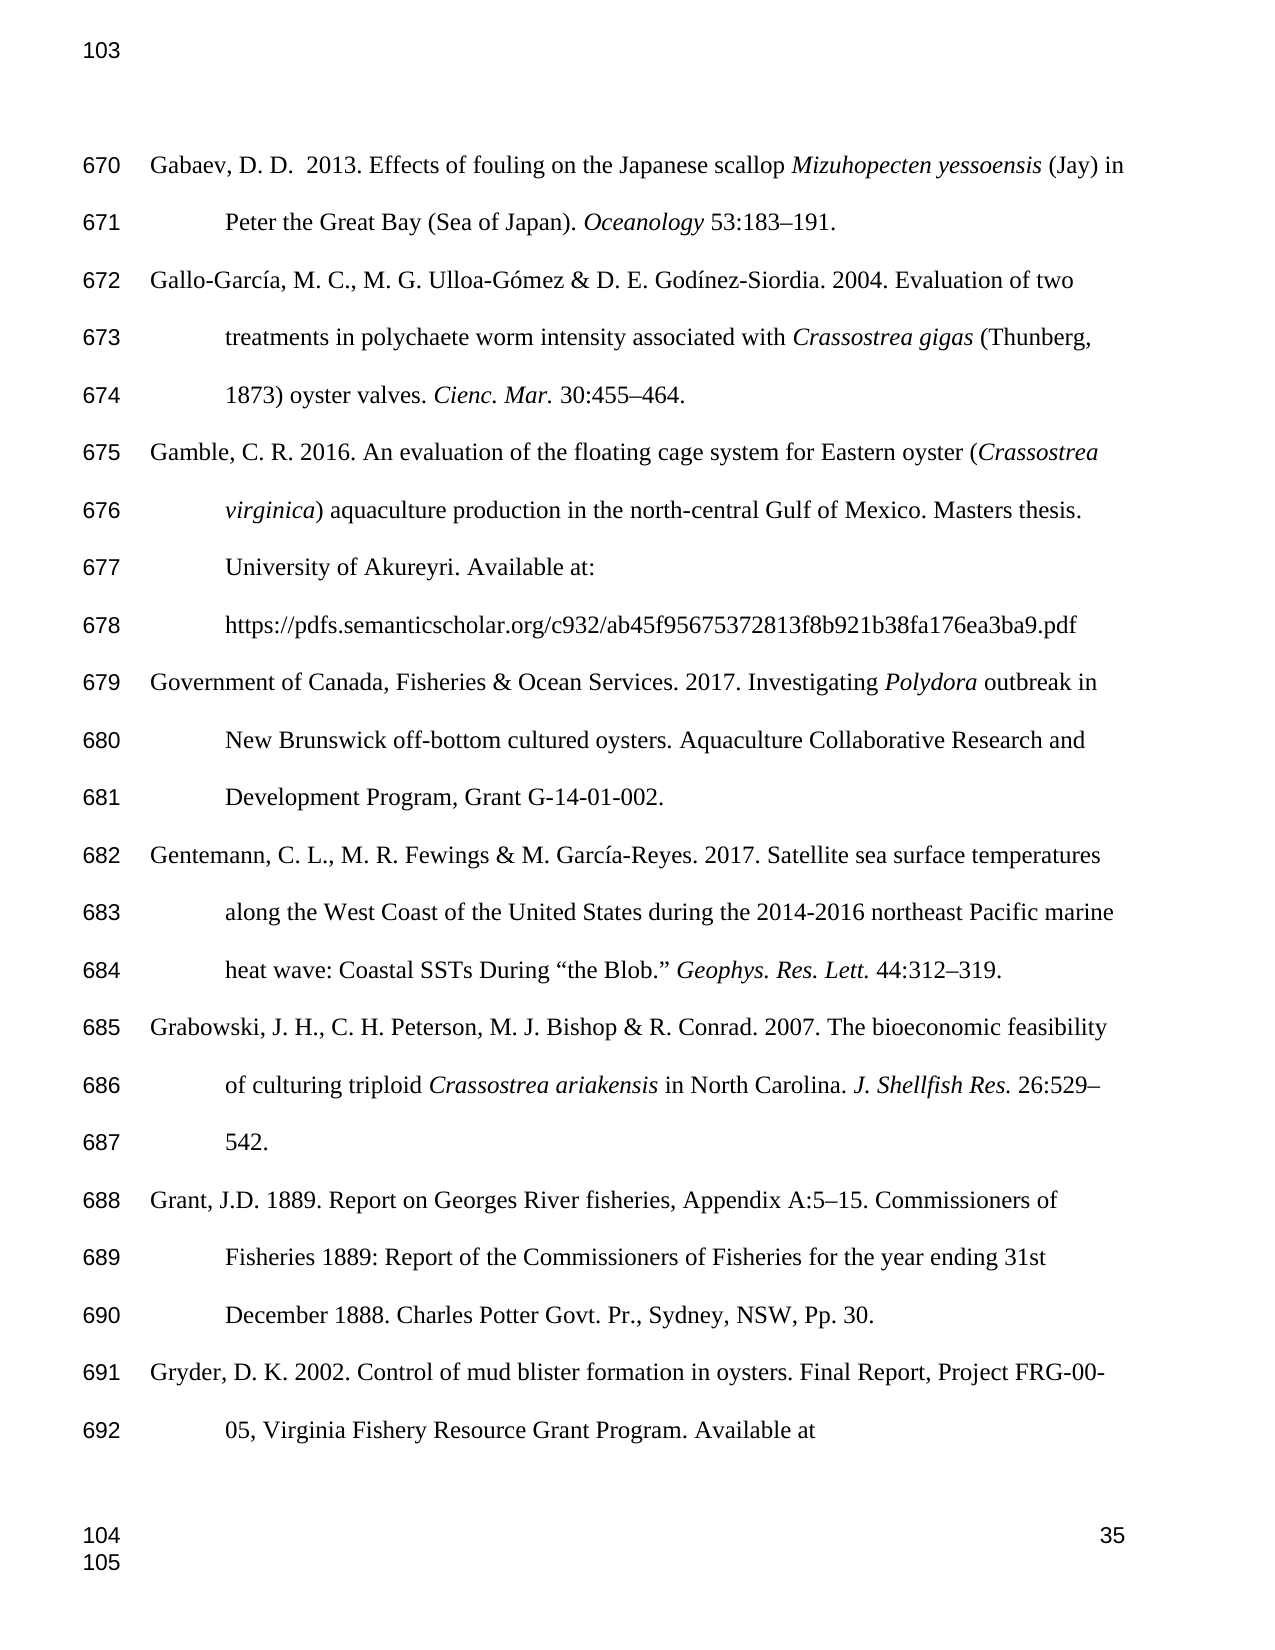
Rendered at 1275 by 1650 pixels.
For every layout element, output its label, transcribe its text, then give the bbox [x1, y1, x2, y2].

text Grabowski, J. H., C. H. Peterson, M. J. Bishop & R. Conrad. 2007. The bioeconomic feasibility of culturing triploid Crassostrea ariakensis in North Carolina. J. Shellfish Res. 26:529–542. [150, 1012, 1125, 1156]
text Government of Canada, Fisheries & Ocean Services. 2017. Investigating Polydora outbreak in New Brunswick off-bottom cultured oysters. Aquaculture Collaborative Research and Development Program, Grant G-14-01-002. [150, 667, 1125, 811]
text Gallo-García, M. C., M. G. Ulloa-Gómez & D. E. Godínez-Siordia. 2004. Evaluation of two treatments in polychaete worm intensity associated with Crassostrea gigas (Thunberg, 1873) oyster valves. Cienc. Mar. 30:455–464. [150, 265, 1125, 409]
text Grant, J.D. 1889. Report on Georges River fisheries, Appendix A:5–15. Commissioners of Fisheries 1889: Report of the Commissioners of Fisheries for the year ending 31st December 1888. Charles Potter Govt. Pr., Sydney, NSW, Pp. 30. [150, 1185, 1125, 1329]
text Gamble, C. R. 2016. An evaluation of the floating cage system for Eastern oyster (Crassostrea virginica) aquaculture production in the north-central Gulf of Mexico. Masters thesis. University of Akureyri. Available at: https://pdfs.semanticscholar.org/c932/ab45f95675372813f8b921b38fa176ea3ba9.pdf [150, 437, 1125, 639]
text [150, 1357, 1125, 1444]
text Gentemann, C. L., M. R. Fewings & M. García-Reyes. 2017. Satellite sea surface temperatures along the West Coast of the United States during the 2014-2016 northeast Pacific marine heat wave: Coastal SSTs During “the Blob.” Geophys. Res. Lett. 44:312–319. [150, 840, 1125, 984]
text Gabaev, D. D. 2013. Effects of fouling on the Japanese scallop Mizuhopecten yessoensis (Jay) in Peter the Great Bay (Sea of Japan). Oceanology 53:183–191. [150, 150, 1125, 236]
